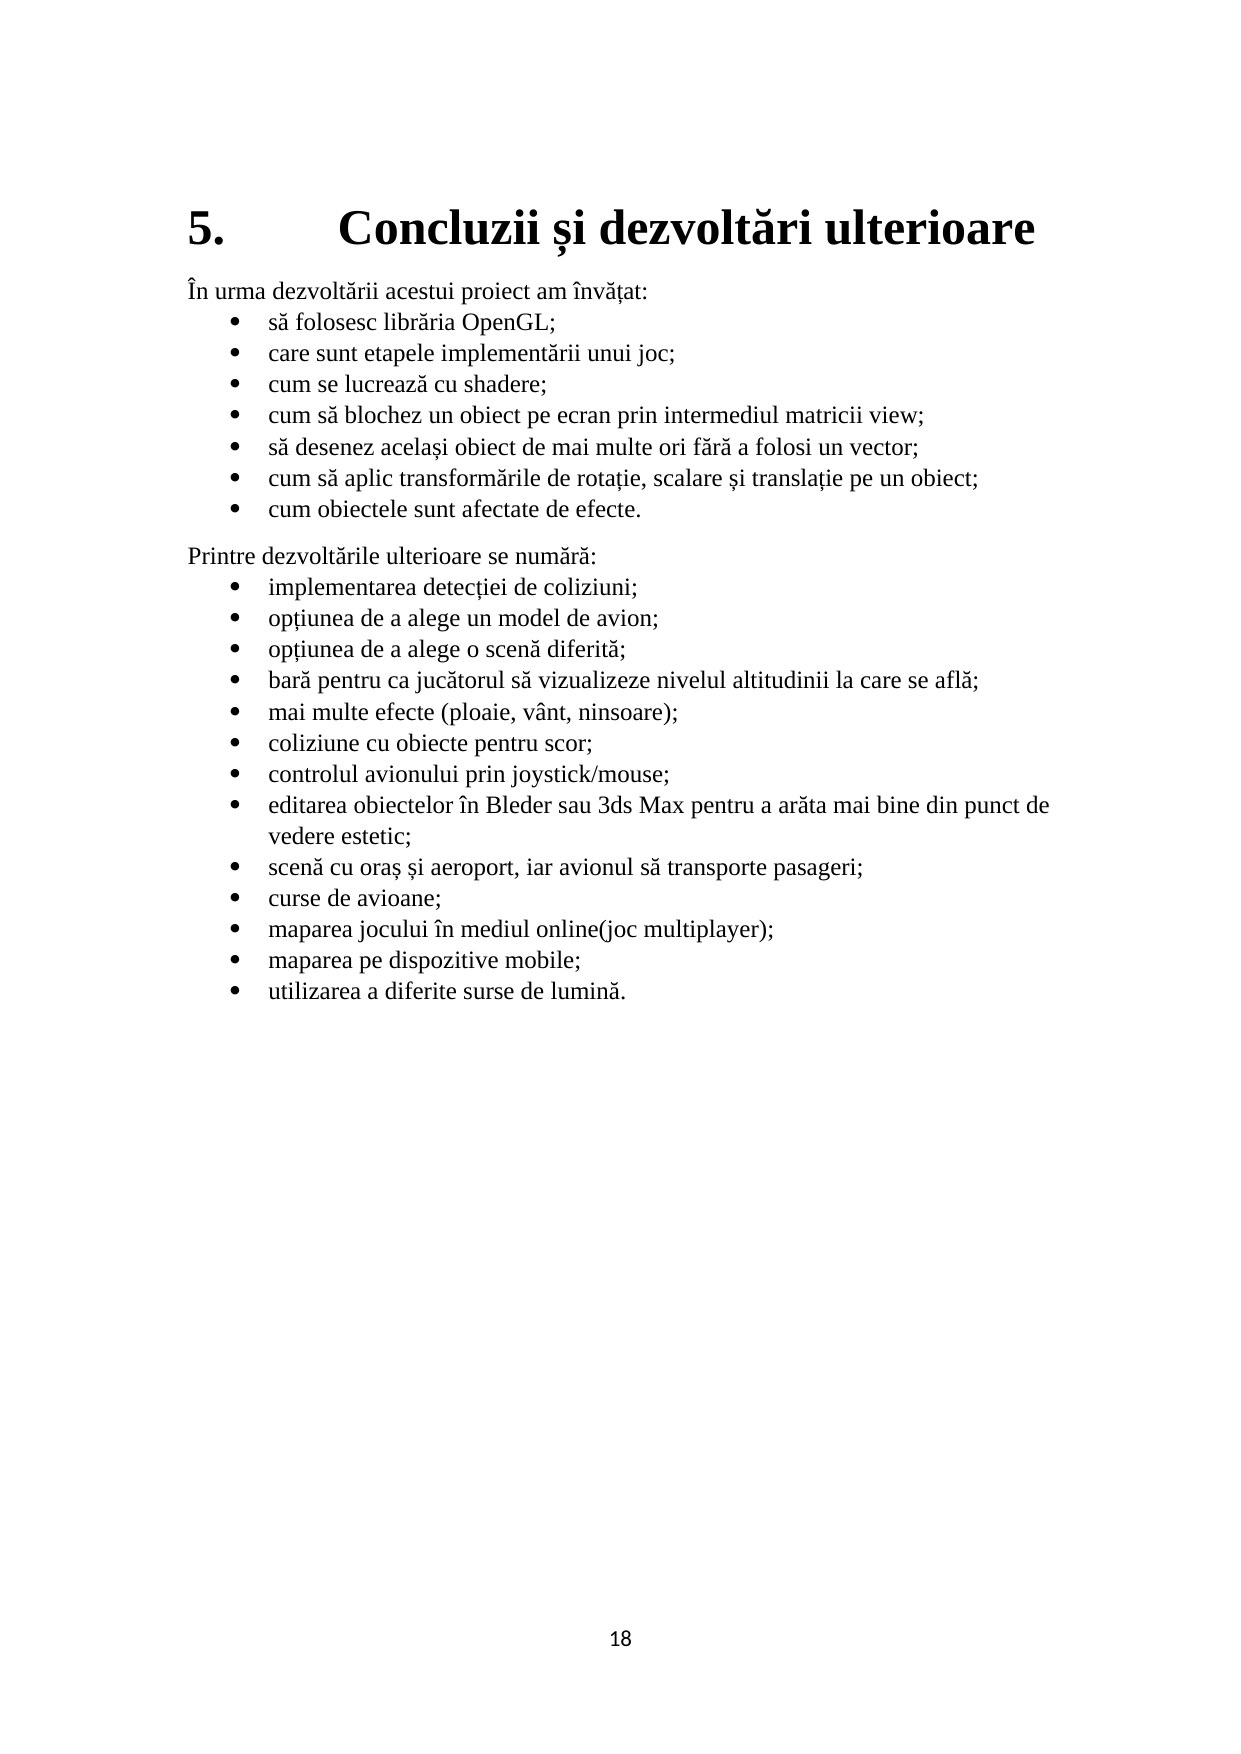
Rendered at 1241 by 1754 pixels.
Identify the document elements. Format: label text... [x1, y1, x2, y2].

list bară pentru ca jucătorul să vizualizeze nivelul altitudinii la care se află; [231, 666, 1090, 694]
list mai multe efecte (ploaie, vânt, ninsoare); [231, 697, 1090, 725]
list cum să aplic transformările de rotație, scalare și translație pe un obiect; [231, 463, 1090, 491]
list cum să blochez un obiect pe ecran prin intermediul matricii view; [231, 401, 1090, 429]
text Printre dezvoltările ulterioare se numără: [187, 541, 1090, 570]
list scenă cu oraș și aeroport, iar avionul să transporte pasageri; [231, 852, 1090, 881]
list implementarea detecției de coliziuni; [231, 572, 1090, 601]
list controlul avionului prin joystick/mouse; [231, 759, 1090, 787]
list coliziune cu obiecte pentru scor; [231, 728, 1090, 756]
list să desenez același obiect de mai multe ori fără a folosi un vector; [231, 432, 1090, 460]
list Concluzii și dezvoltări ulterioare [187, 198, 1090, 255]
list care sunt etapele implementării unui joc; [231, 338, 1090, 367]
list utilizarea a diferite surse de lumină. [231, 976, 1090, 1005]
list să folosesc librăria OpenGL; [231, 307, 1090, 336]
list maparea jocului în mediul online(joc multiplayer); [231, 914, 1090, 943]
list editarea obiectelor în Bleder sau 3ds Max pentru a arăta mai bine din punct de vedere estetic; [231, 790, 1090, 849]
list curse de avioane; [231, 883, 1090, 912]
list cum se lucrează cu shadere; [231, 369, 1090, 398]
list maparea pe dispozitive mobile; [231, 945, 1090, 974]
list opțiunea de a alege un model de avion; [231, 603, 1090, 632]
list cum obiectele sunt afectate de efecte. [231, 494, 1090, 522]
text În urma dezvoltării acestui proiect am învățat: [150, 276, 1090, 305]
list opțiunea de a alege o scenă diferită; [231, 634, 1090, 663]
